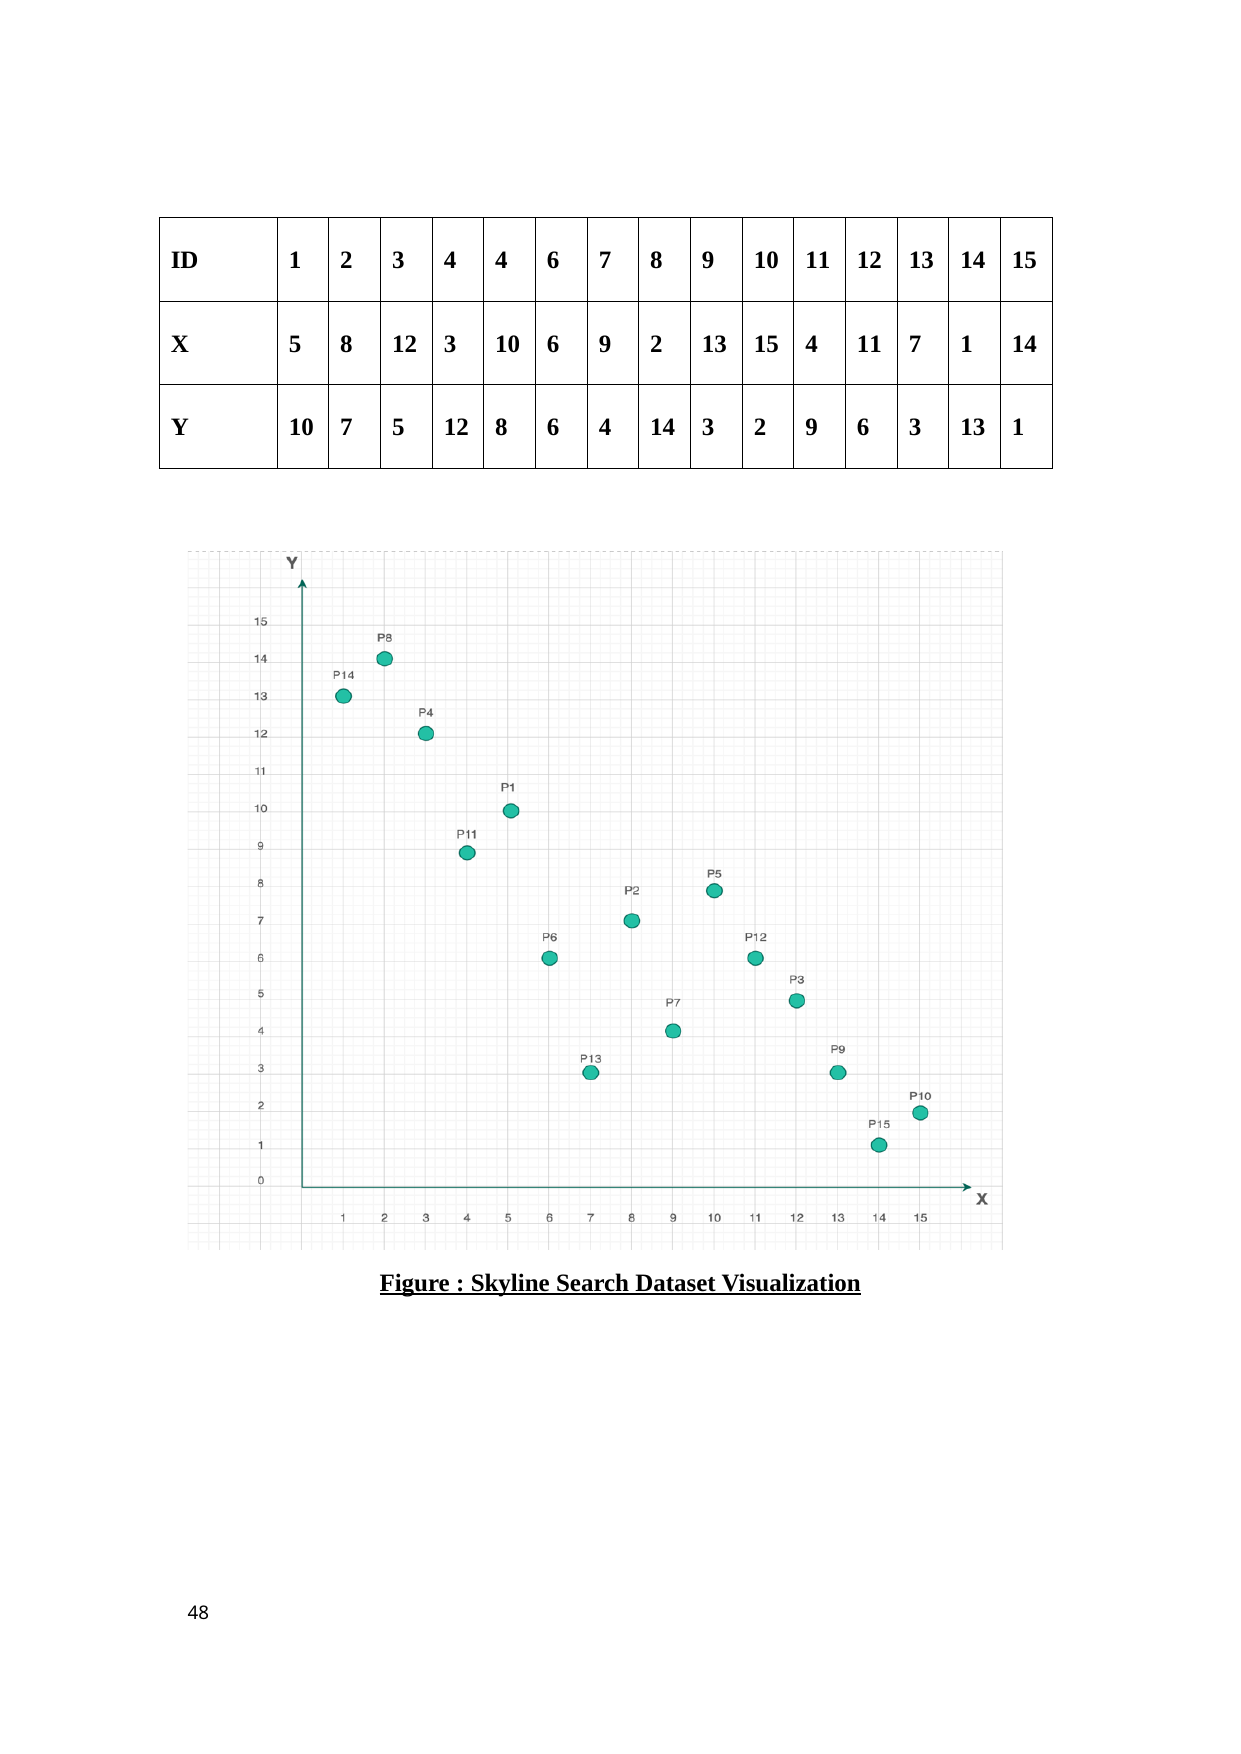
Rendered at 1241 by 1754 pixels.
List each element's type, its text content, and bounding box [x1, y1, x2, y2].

table_cell 7 [898, 302, 948, 384]
table_cell 7 [329, 385, 380, 468]
table_cell 2 [639, 302, 690, 384]
table_cell 5 [381, 385, 432, 468]
table_header 7 [588, 218, 638, 301]
table_cell 3 [433, 302, 483, 384]
table_cell 8 [484, 385, 535, 468]
table_header 12 [846, 218, 897, 301]
table_cell 13 [949, 385, 1000, 468]
text Figure : Skyline Search Dataset Visualization [187, 1266, 1053, 1299]
table_cell 12 [433, 385, 483, 468]
table_header 8 [639, 218, 690, 301]
table_cell 6 [846, 385, 897, 468]
table_cell 10 [278, 385, 328, 468]
table_header 2 [329, 218, 380, 301]
table_cell 14 [639, 385, 690, 468]
table_header 3 [381, 218, 432, 301]
picture [187, 551, 1003, 1250]
table_cell 12 [381, 302, 432, 384]
table_header 1 [278, 218, 328, 301]
table_cell 15 [743, 302, 793, 384]
table_cell 3 [691, 385, 742, 468]
table_cell 9 [794, 385, 845, 468]
table_cell 2 [743, 385, 793, 468]
table_cell 1 [949, 302, 1000, 384]
table_header 15 [1001, 218, 1052, 301]
table_cell 10 [484, 302, 535, 384]
table_cell 6 [536, 385, 587, 468]
table_cell 4 [794, 302, 845, 384]
table_header 9 [691, 218, 742, 301]
table_cell 3 [898, 385, 948, 468]
table_cell 4 [588, 385, 638, 468]
table_header 11 [794, 218, 845, 301]
table_header 13 [898, 218, 948, 301]
table_cell X [160, 302, 277, 384]
table_cell 8 [329, 302, 380, 384]
table_header 10 [743, 218, 793, 301]
table_cell 5 [278, 302, 328, 384]
table_cell 1 [1001, 385, 1052, 468]
table_cell Y [160, 385, 277, 468]
table_header ID [160, 218, 277, 301]
table_cell 6 [536, 302, 587, 384]
table_cell 11 [846, 302, 897, 384]
table_header 6 [536, 218, 587, 301]
table_cell 14 [1001, 302, 1052, 384]
table_header 4 [484, 218, 535, 301]
table_header 4 [433, 218, 483, 301]
table_header 14 [949, 218, 1000, 301]
table_cell 13 [691, 302, 742, 384]
table_cell 9 [588, 302, 638, 384]
